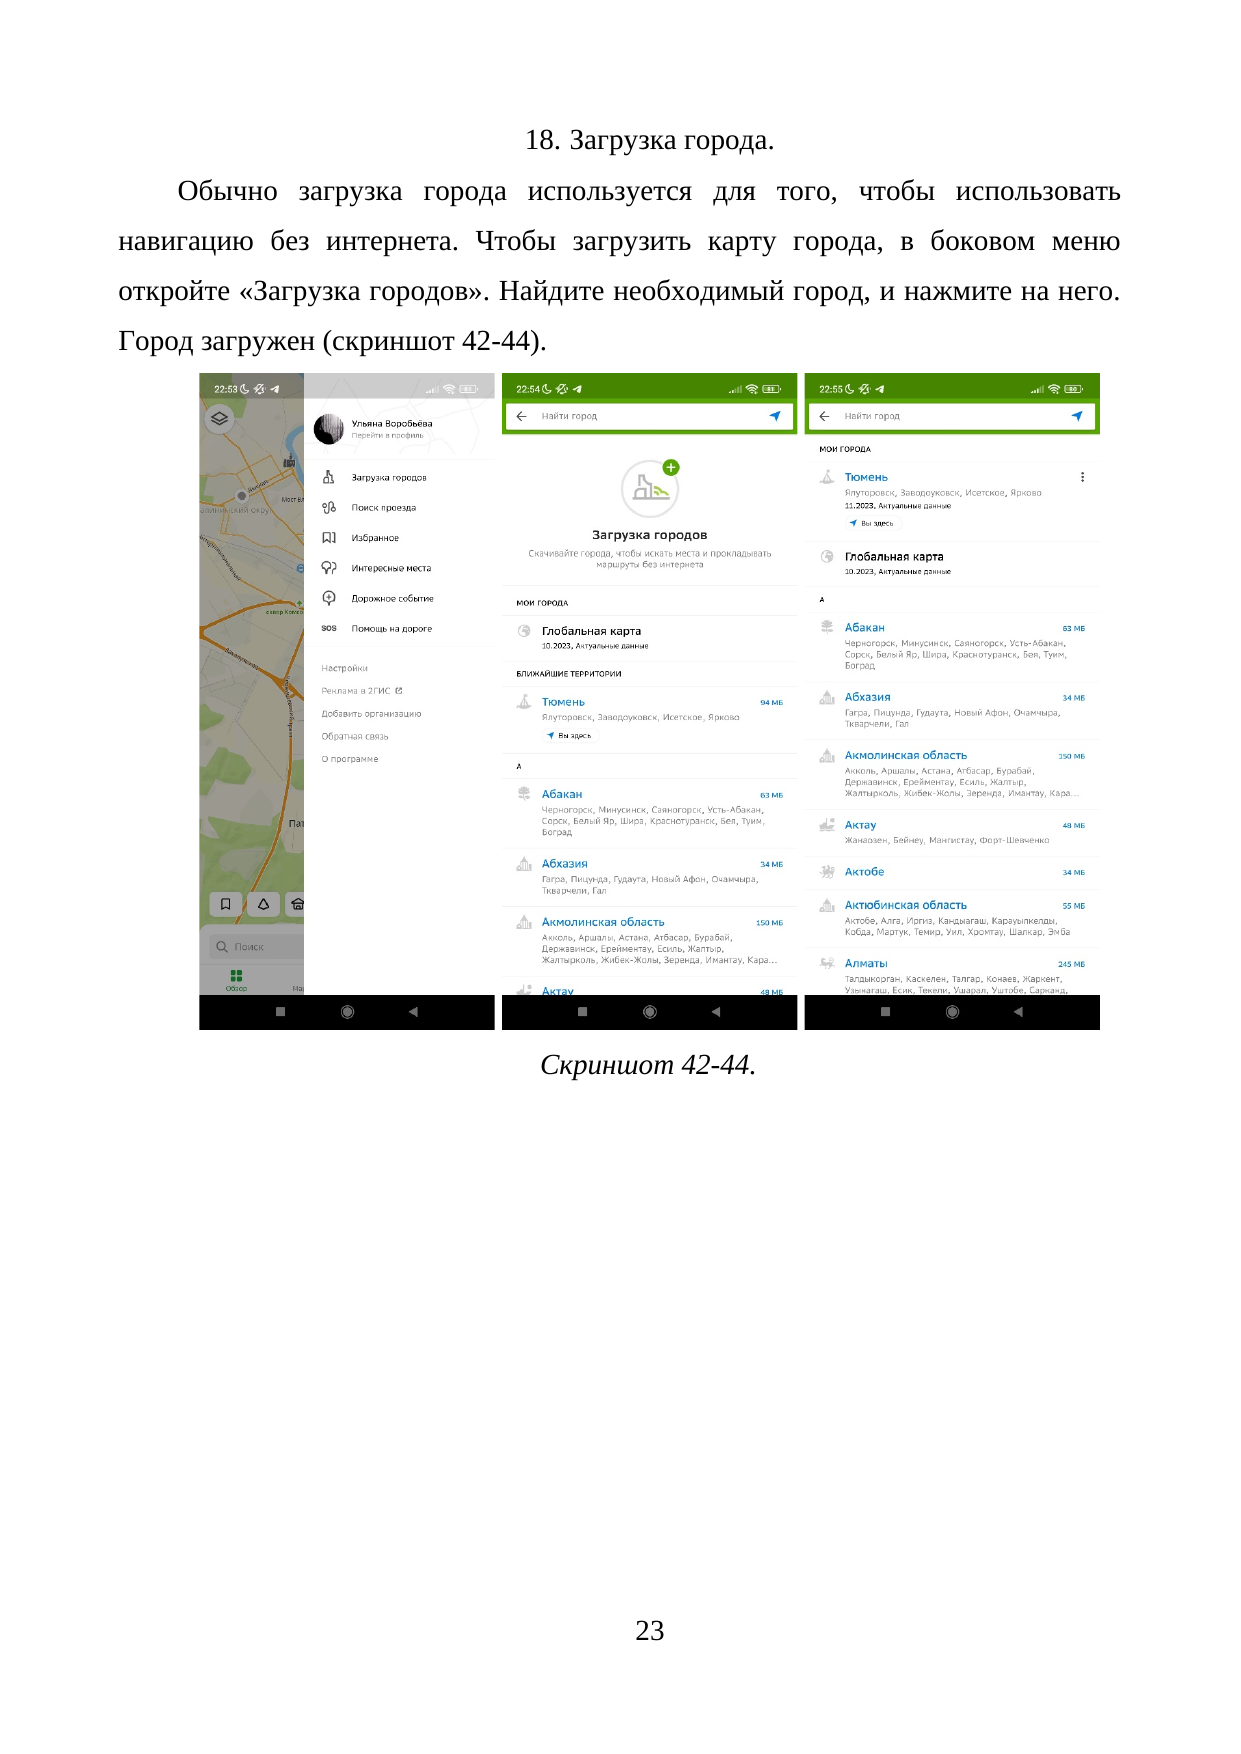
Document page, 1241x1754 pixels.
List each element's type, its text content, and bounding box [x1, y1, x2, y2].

subtitle Загрузка города. [177, 122, 1122, 156]
text Обычно загрузка города используется для того, чтобы использовать навигацию без интернета. Чтобы загрузить карту города, в боковом меню откройте «Загрузка городов». Найдите необходимый город, и нажмите на него. Город загружен (скриншот 42-44). [118, 173, 1122, 357]
picture [199, 373, 495, 1030]
picture [804, 373, 1100, 1030]
picture [502, 373, 798, 1030]
subtitle Скриншот 42-44. [118, 1047, 1122, 1080]
